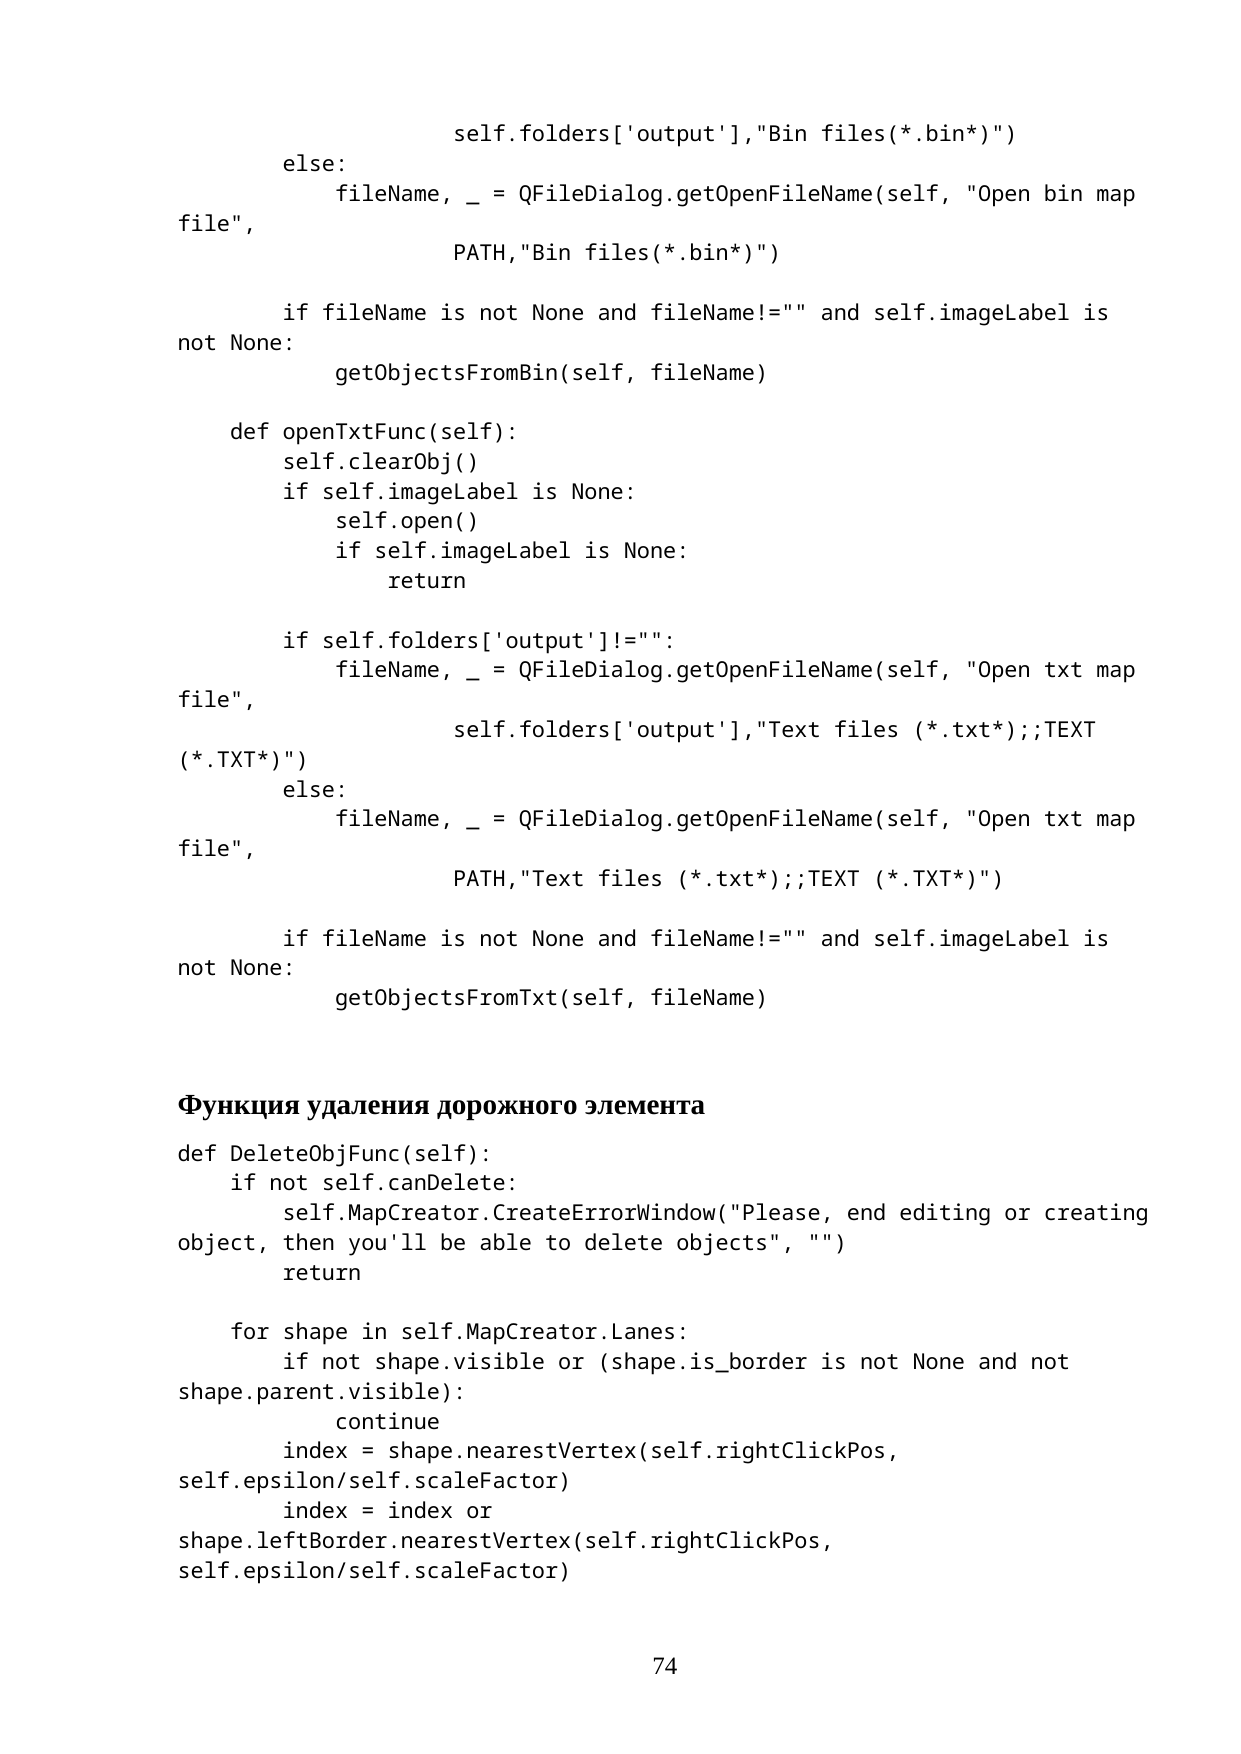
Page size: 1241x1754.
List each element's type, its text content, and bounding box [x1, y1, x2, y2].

text Функция удаления дорожного элемента [177, 1087, 1152, 1121]
text else: [177, 148, 1152, 178]
text else: [177, 773, 1152, 803]
text self.folders['output'],"Text files (*.txt*);;TEXT (*.TXT*)") [177, 714, 1152, 773]
text def openTxtFunc(self): [177, 416, 1152, 446]
text getObjectsFromBin(self, fileName) [177, 356, 1152, 386]
text def DeleteObjFunc(self): [177, 1137, 1152, 1167]
text self.open() [177, 505, 1152, 535]
text PATH,"Text files (*.txt*);;TEXT (*.TXT*)") [177, 863, 1152, 893]
text if fileName is not None and fileName!="" and self.imageLabel is not None: [177, 922, 1152, 982]
text index = index or shape.leftBorder.nearestVertex(self.rightClickPos, self.epsilon/self.scaleFactor) [177, 1495, 1152, 1584]
text if self.folders['output']!="": [177, 624, 1152, 654]
text self.clearObj() [177, 446, 1152, 476]
text if fileName is not None and fileName!="" and self.imageLabel is not None: [177, 297, 1152, 356]
text for shape in self.MapCreator.Lanes: [177, 1316, 1152, 1346]
text fileName, _ = QFileDialog.getOpenFileName(self, "Open txt map file", [177, 654, 1152, 714]
text index = shape.nearestVertex(self.rightClickPos, self.epsilon/self.scaleFactor) [177, 1435, 1152, 1495]
text if self.imageLabel is None: [177, 535, 1152, 565]
text getObjectsFromTxt(self, fileName) [177, 982, 1152, 1012]
text PATH,"Bin files(*.bin*)") [177, 237, 1152, 267]
text self.folders['output'],"Bin files(*.bin*)") [177, 118, 1152, 148]
text if not self.canDelete: [177, 1167, 1152, 1197]
text if self.imageLabel is None: [177, 476, 1152, 505]
text continue [177, 1406, 1152, 1435]
text if not shape.visible or (shape.is_border is not None and not shape.parent.visible): [177, 1346, 1152, 1406]
text return [177, 1257, 1152, 1286]
text return [177, 565, 1152, 595]
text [177, 178, 1152, 237]
text self.MapCreator.CreateErrorWindow("Please, end editing or creating object, then you'll be able to delete objects", "") [177, 1197, 1152, 1257]
text fileName, _ = QFileDialog.getOpenFileName(self, "Open txt map file", [177, 803, 1152, 863]
